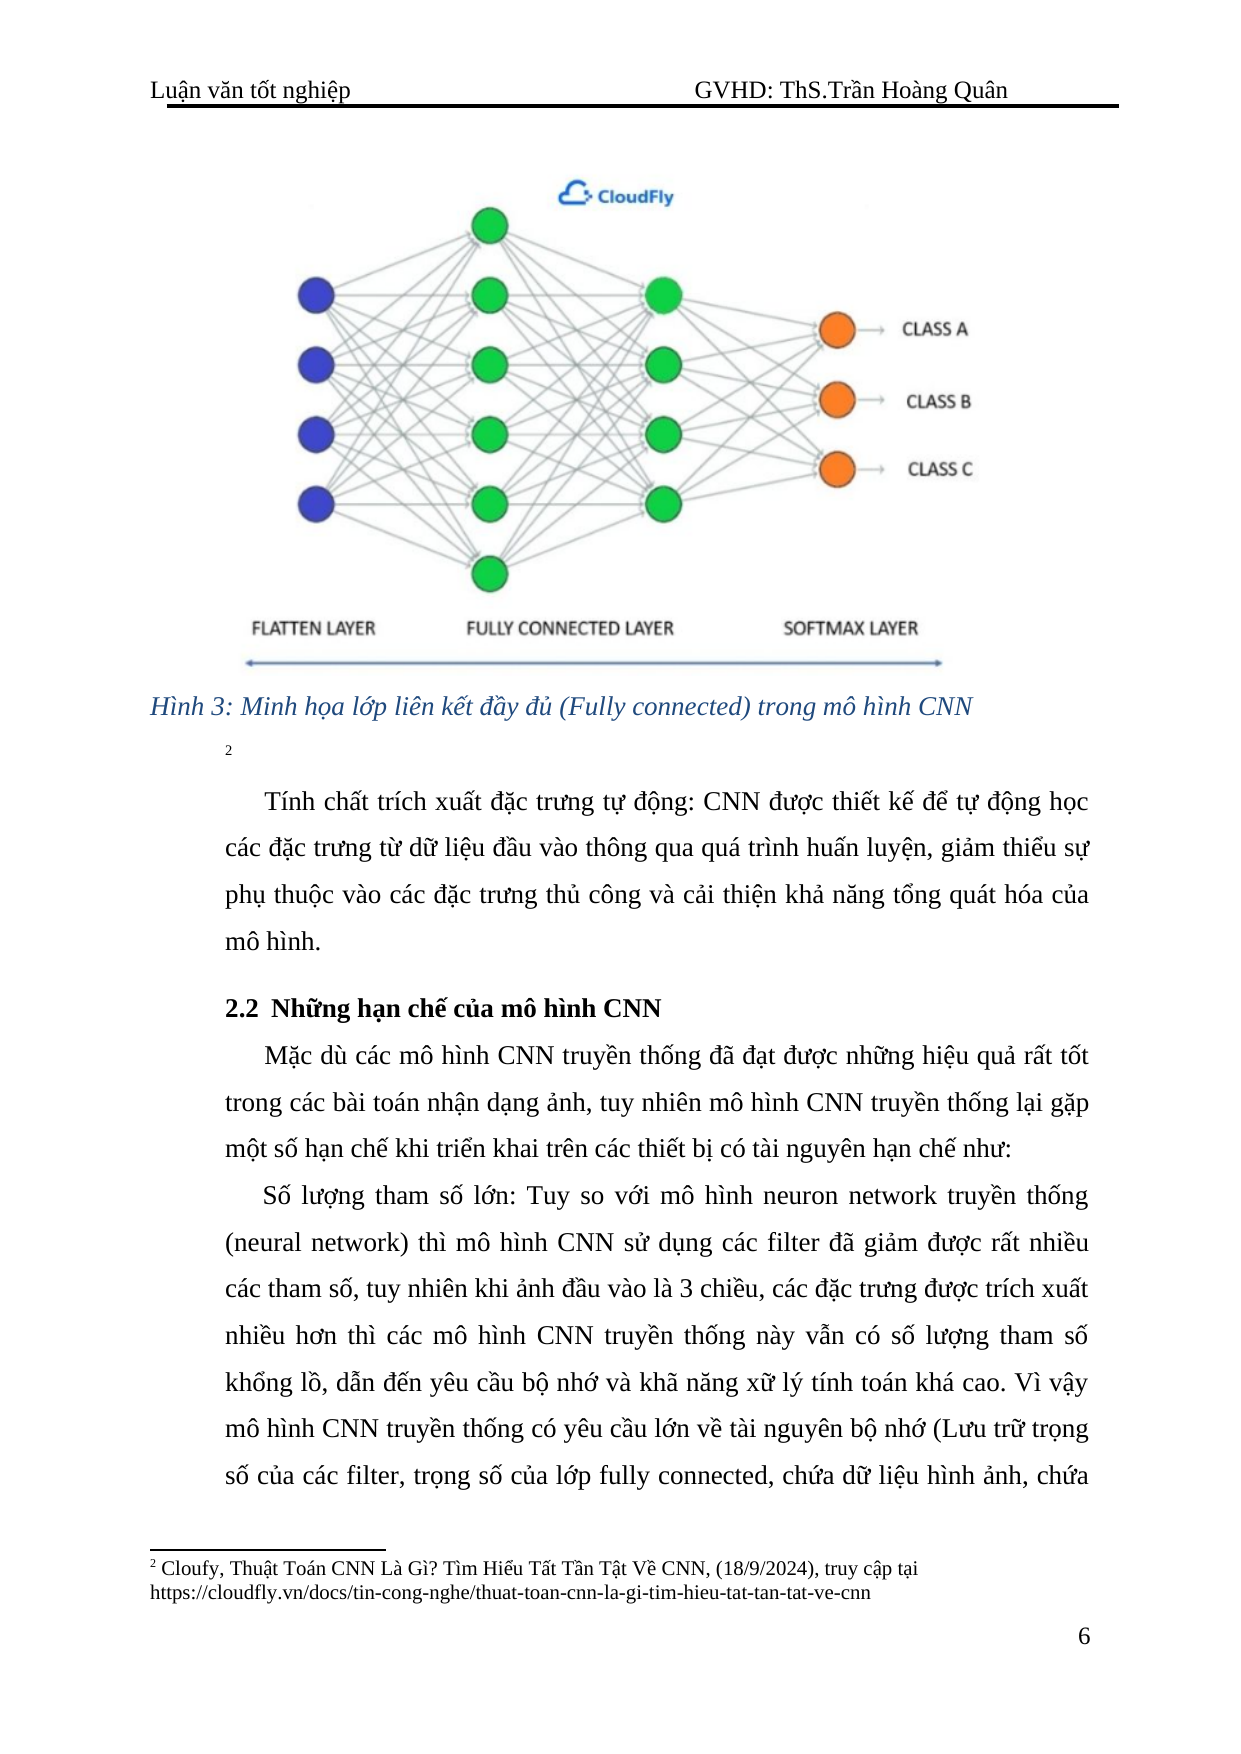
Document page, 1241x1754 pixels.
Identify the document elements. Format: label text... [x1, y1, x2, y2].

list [225, 1179, 1090, 1490]
subtitle Những hạn chế của mô hình CNN [225, 992, 1090, 1023]
picture [225, 150, 983, 676]
list Mặc dù các mô hình CNN truyền thống đã đạt được những hiệu quả rất tốt trong các bài toán nhận dạng ảnh, tuy nhiên mô hình CNN truyền thống lại gặp một số hạn chế khi triển khai trên các thiết bị có tài nguyên hạn chế như: [225, 1039, 1090, 1163]
text Hình 3: Minh họa lớp liên kết đầy đủ (Fully connected) trong mô hình CNN [150, 690, 1090, 721]
text Tính chất trích xuất đặc trưng tự động: CNN được thiết kế để tự động học các đặc trưng từ dữ liệu đầu vào thông qua quá trình huấn luyện, giảm thiểu sự phụ thuộc vào các đặc trưng thủ công và cải thiện khả năng tổng quát hóa của mô hình. [225, 785, 1090, 956]
